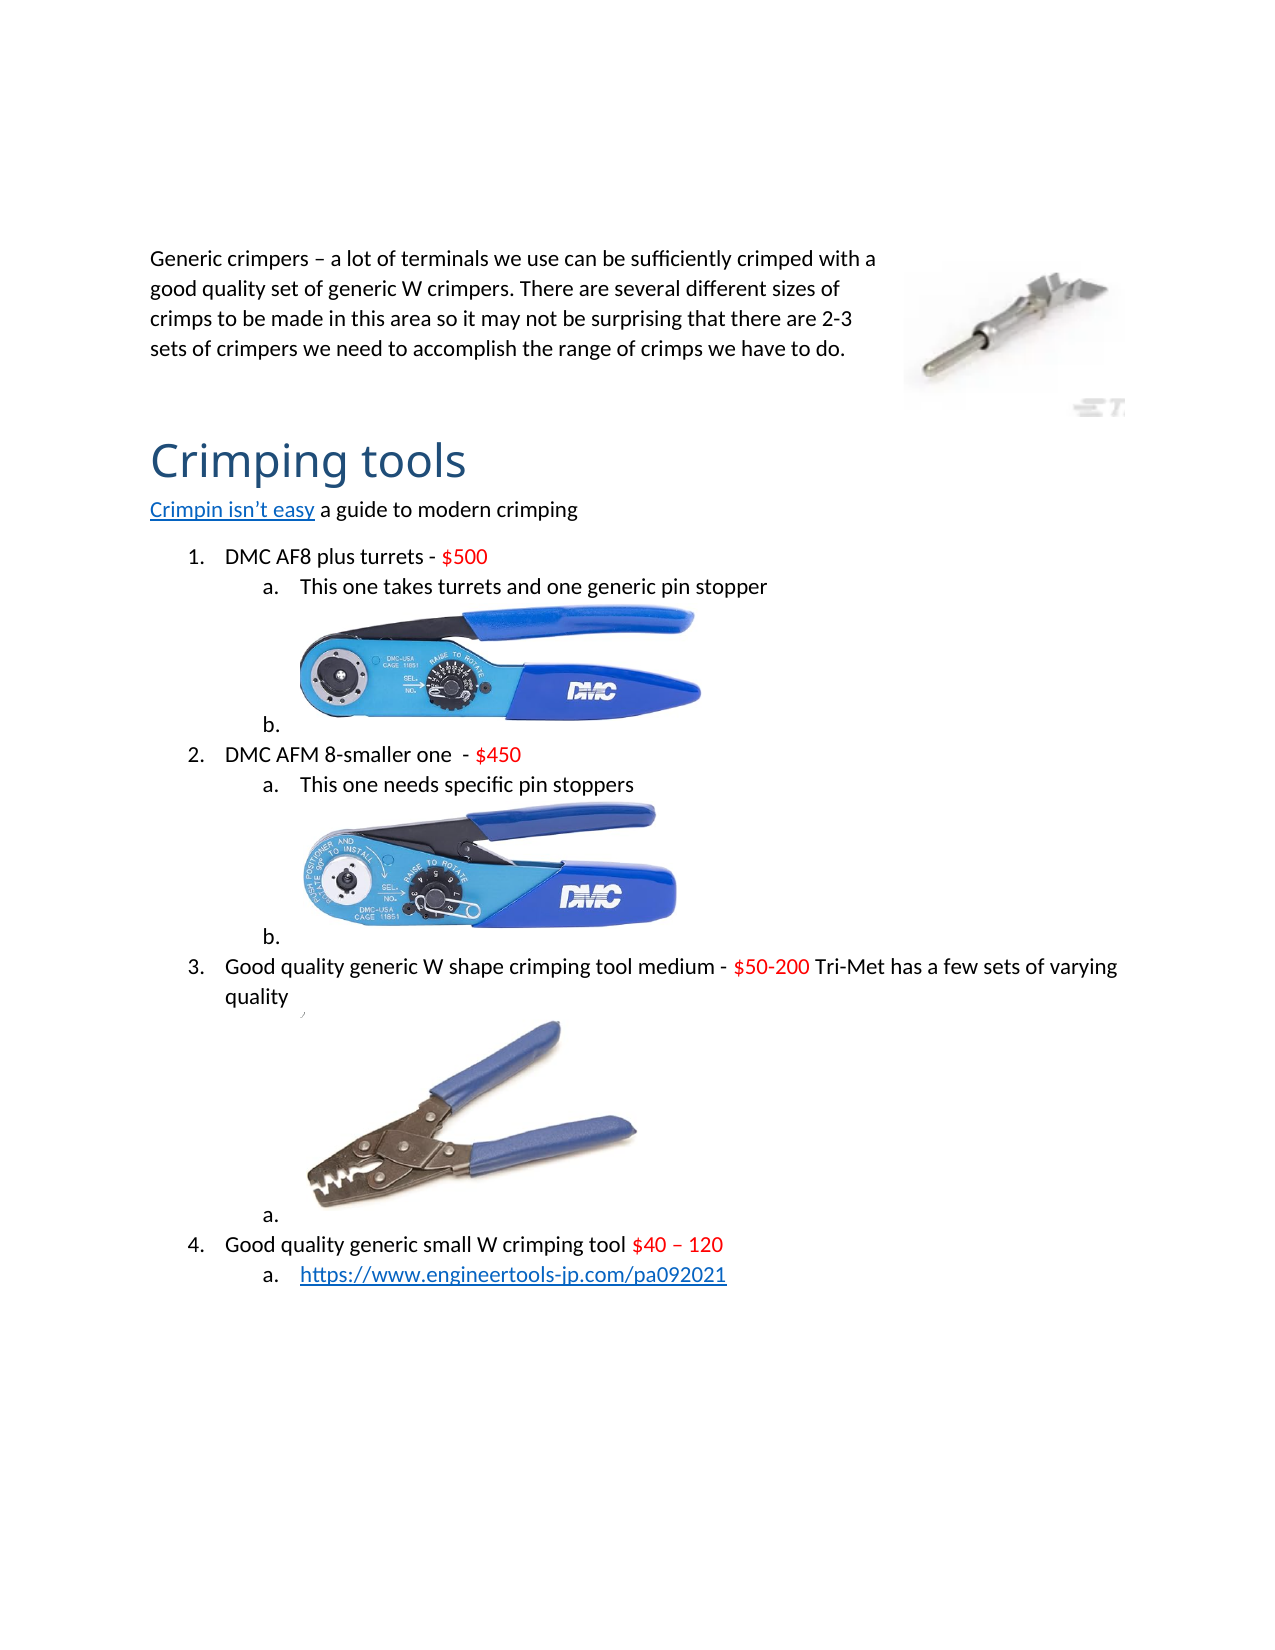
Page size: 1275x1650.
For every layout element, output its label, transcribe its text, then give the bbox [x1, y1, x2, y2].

list Good quality generic small W crimping tool $40 – 120 [187, 1230, 1125, 1258]
list https://www.engineertools-jp.com/pa092021 [262, 1260, 1125, 1288]
list DMC AFM 8-smaller one - $450 [187, 740, 1125, 768]
text Crimpin isn’t easy a guide to modern crimping [150, 495, 1125, 523]
picture [300, 800, 681, 944]
list Good quality generic W shape crimping tool medium - $50-200 Tri-Met has a few sets of varying quality [187, 952, 1125, 1010]
subtitle Crimping tools [150, 428, 1125, 491]
text Generic crimpers – a lot of terminals we use can be sufficiently crimped with a good quality set of generic W crimpers. There are several different sizes of crimps to be made in this area so it may not be surprising that there are 2-3 sets of crimpers we need to accomplish the range of crimps we have to do. [150, 244, 903, 362]
picture [903, 243, 1125, 417]
picture [300, 1012, 642, 1223]
list This one takes turrets and one generic pin stopper [262, 572, 1125, 601]
list This one needs specific pin stoppers [262, 770, 1125, 798]
list DMC AF8 plus turrets - $500 [187, 542, 1125, 570]
picture [300, 602, 703, 733]
